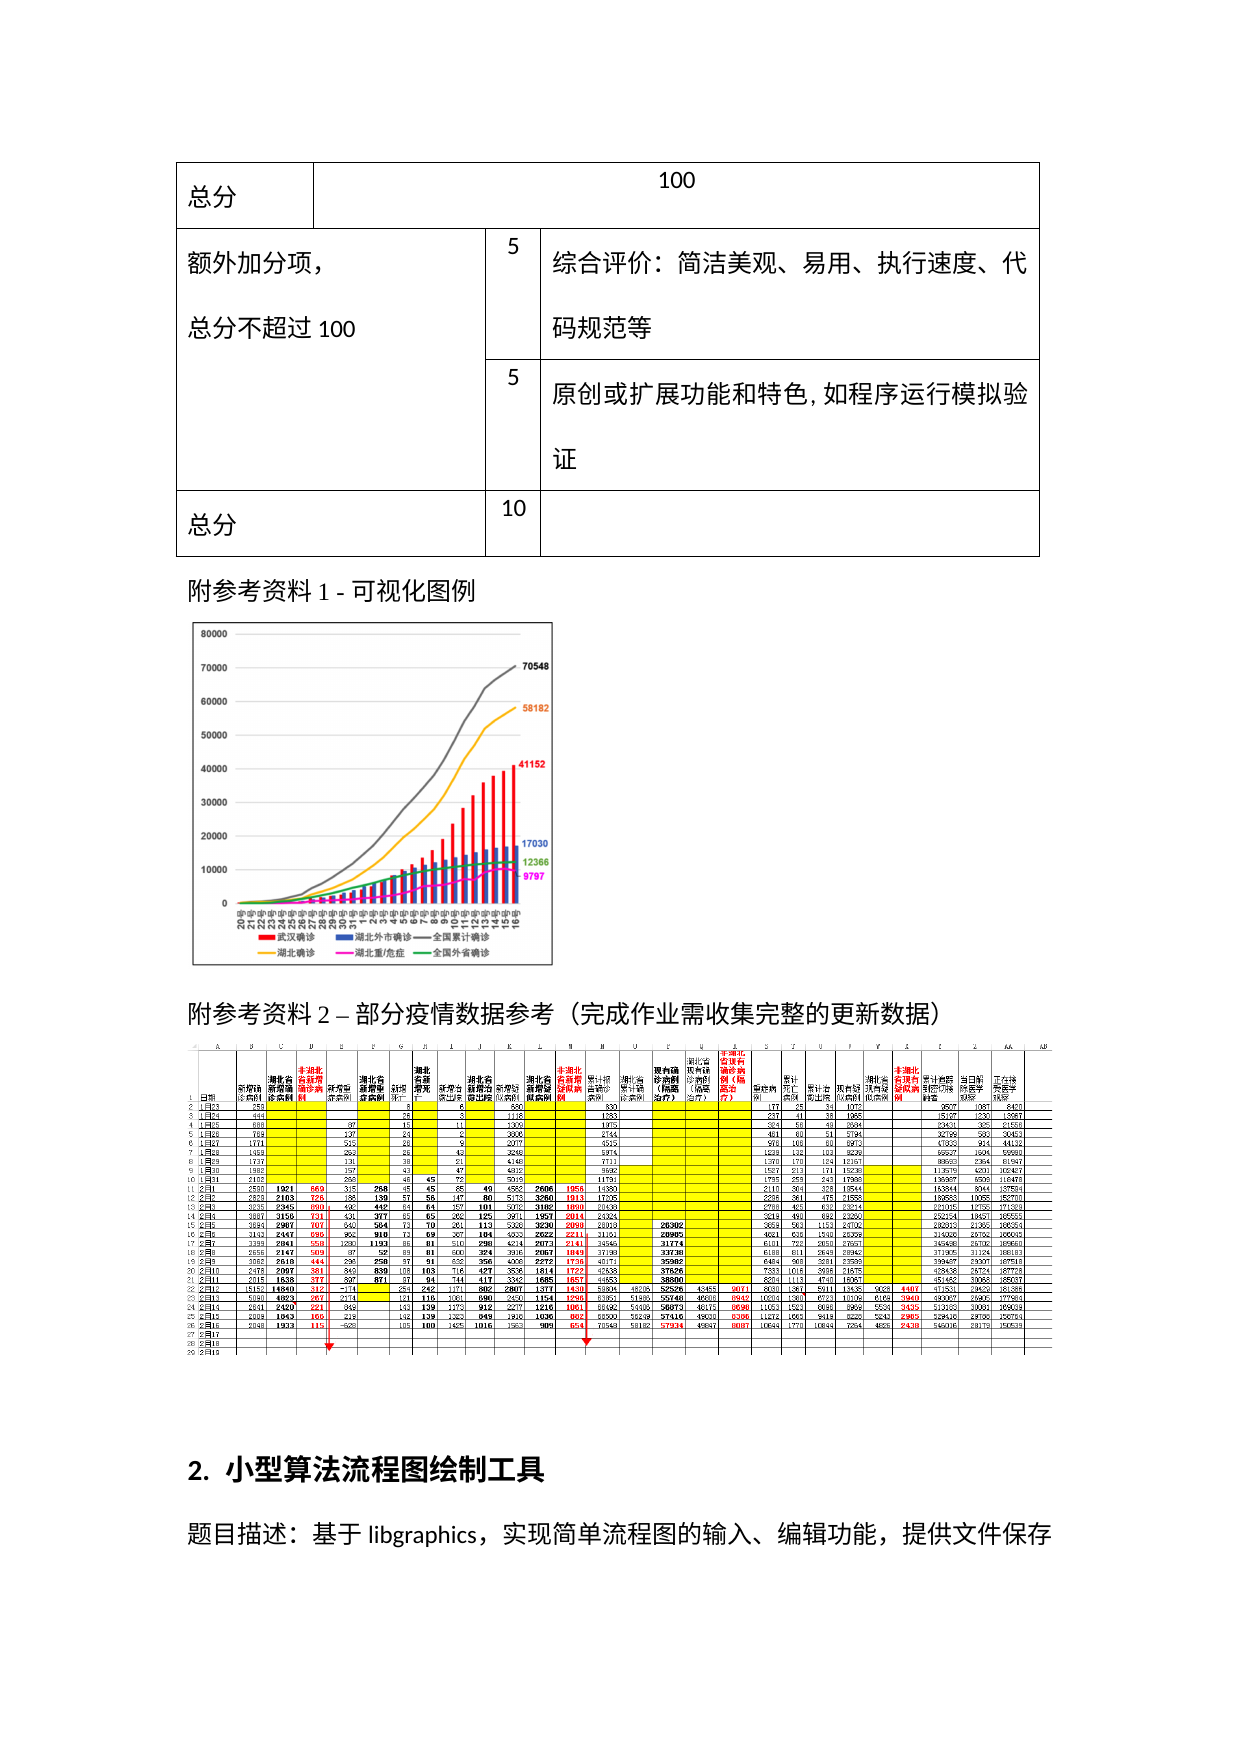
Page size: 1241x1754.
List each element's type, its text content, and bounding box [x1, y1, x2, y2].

table_cell 10 [486, 491, 540, 556]
table_cell 5 [486, 229, 540, 359]
table_cell [541, 491, 1039, 556]
table_cell 总分 [177, 163, 313, 228]
picture [187, 1044, 1053, 1355]
text 附参考资料2 – 部分疫情数据参考（完成作业需收集完整的更新数据） [187, 980, 1053, 1044]
table_cell 5 [486, 360, 540, 490]
table_cell 综合评价：简洁美观、易用、执行速度、代码规范等 [541, 229, 1039, 359]
list 小型算法流程图绘制工具 [187, 1435, 1053, 1500]
table_cell 额外加分项， 总分不超过100 [177, 229, 485, 490]
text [187, 1500, 1053, 1565]
table_cell 原创或扩展功能和特色, 如程序运行模拟验证 [541, 360, 1039, 490]
picture [187, 622, 559, 969]
table_cell 100 [314, 163, 1039, 228]
table_cell 总分 [177, 491, 485, 556]
text 附参考资料1 - 可视化图例 [187, 557, 1053, 622]
